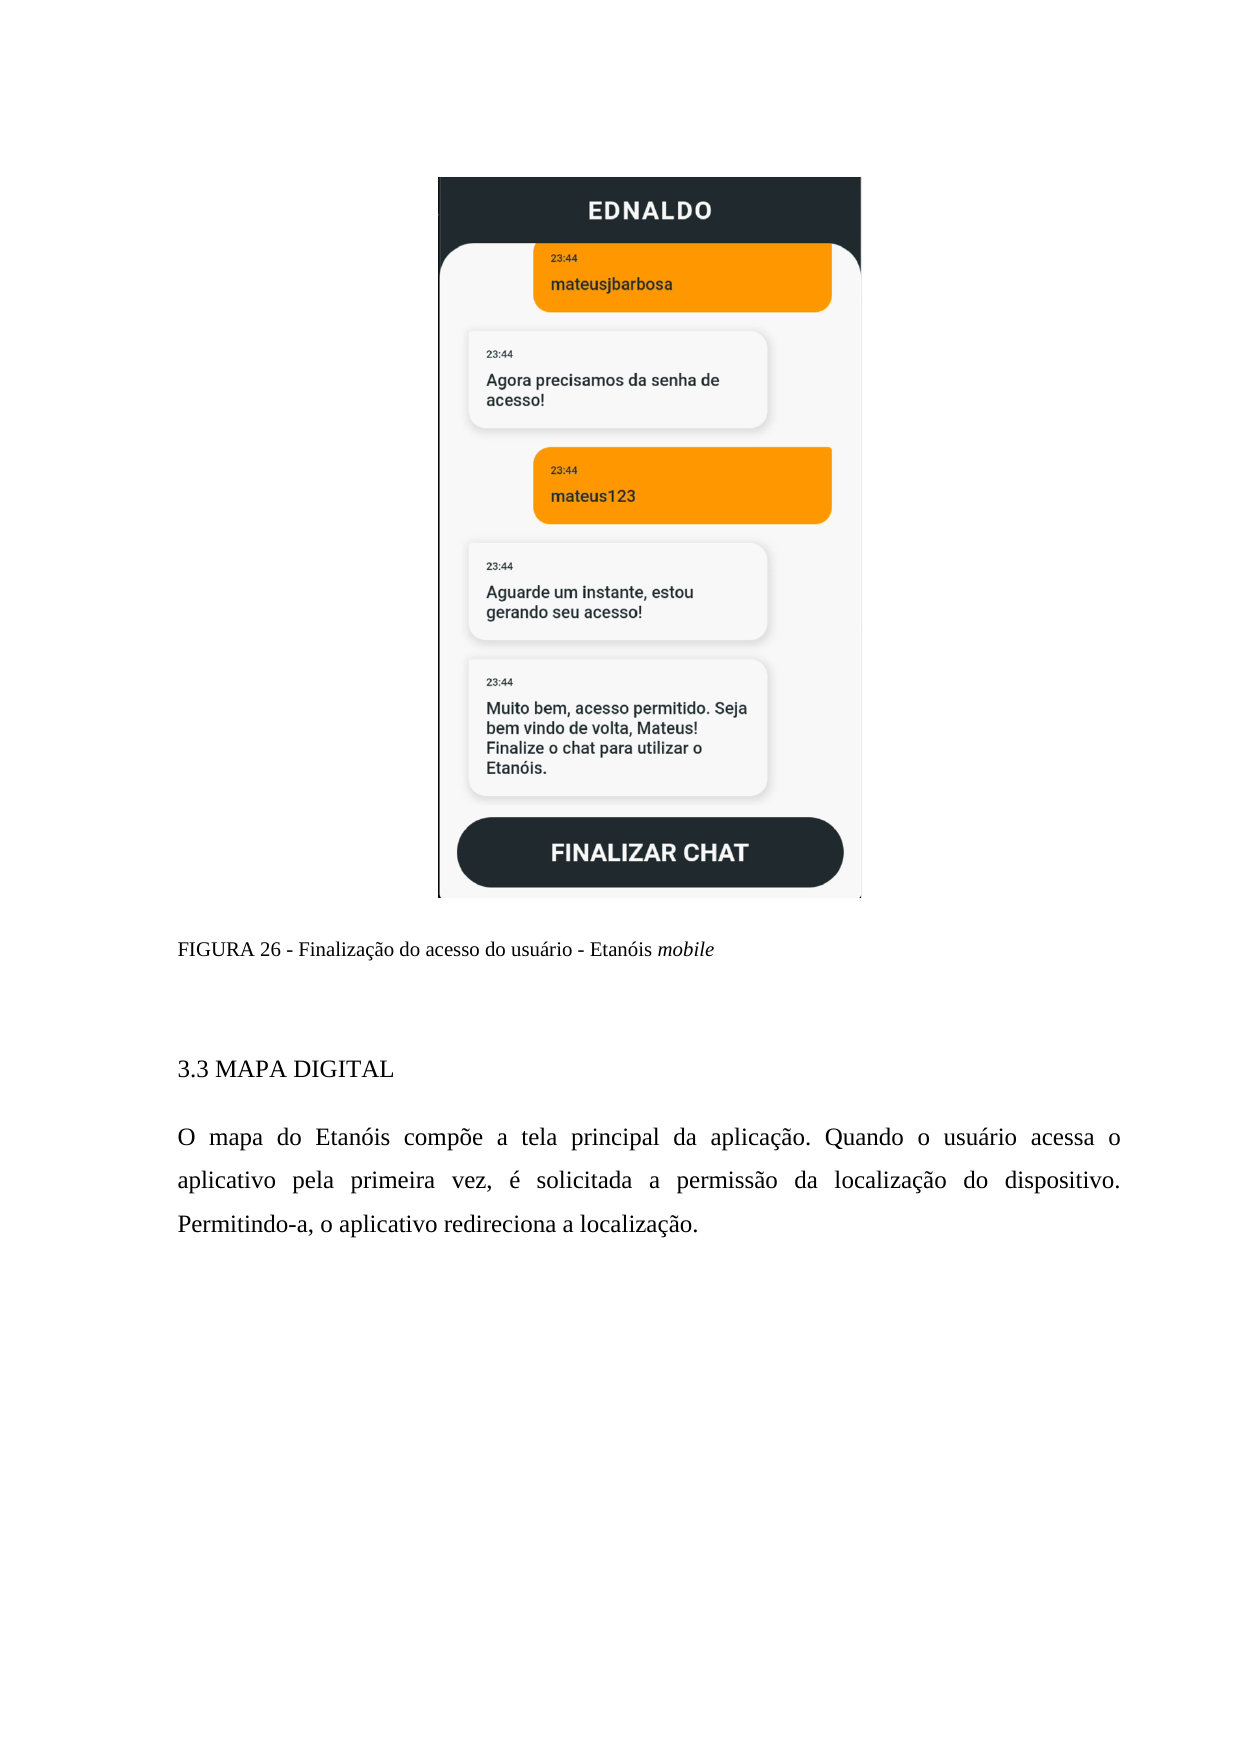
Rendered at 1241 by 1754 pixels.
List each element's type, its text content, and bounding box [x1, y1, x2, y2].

picture [438, 177, 862, 898]
text O mapa do Etanóis compõe a tela principal da aplicação. Quando o usuário acessa o aplicativo pela primeira vez, é solicitada a permissão da localização do dispositivo. Permitindo-a, o aplicativo redireciona a localização. [177, 1122, 1122, 1237]
text FIGURA 26 - Finalização do acesso do usuário - Etanóis mobile [177, 937, 1122, 961]
subtitle 3.3 MAPA DIGITAL [177, 1054, 1122, 1083]
